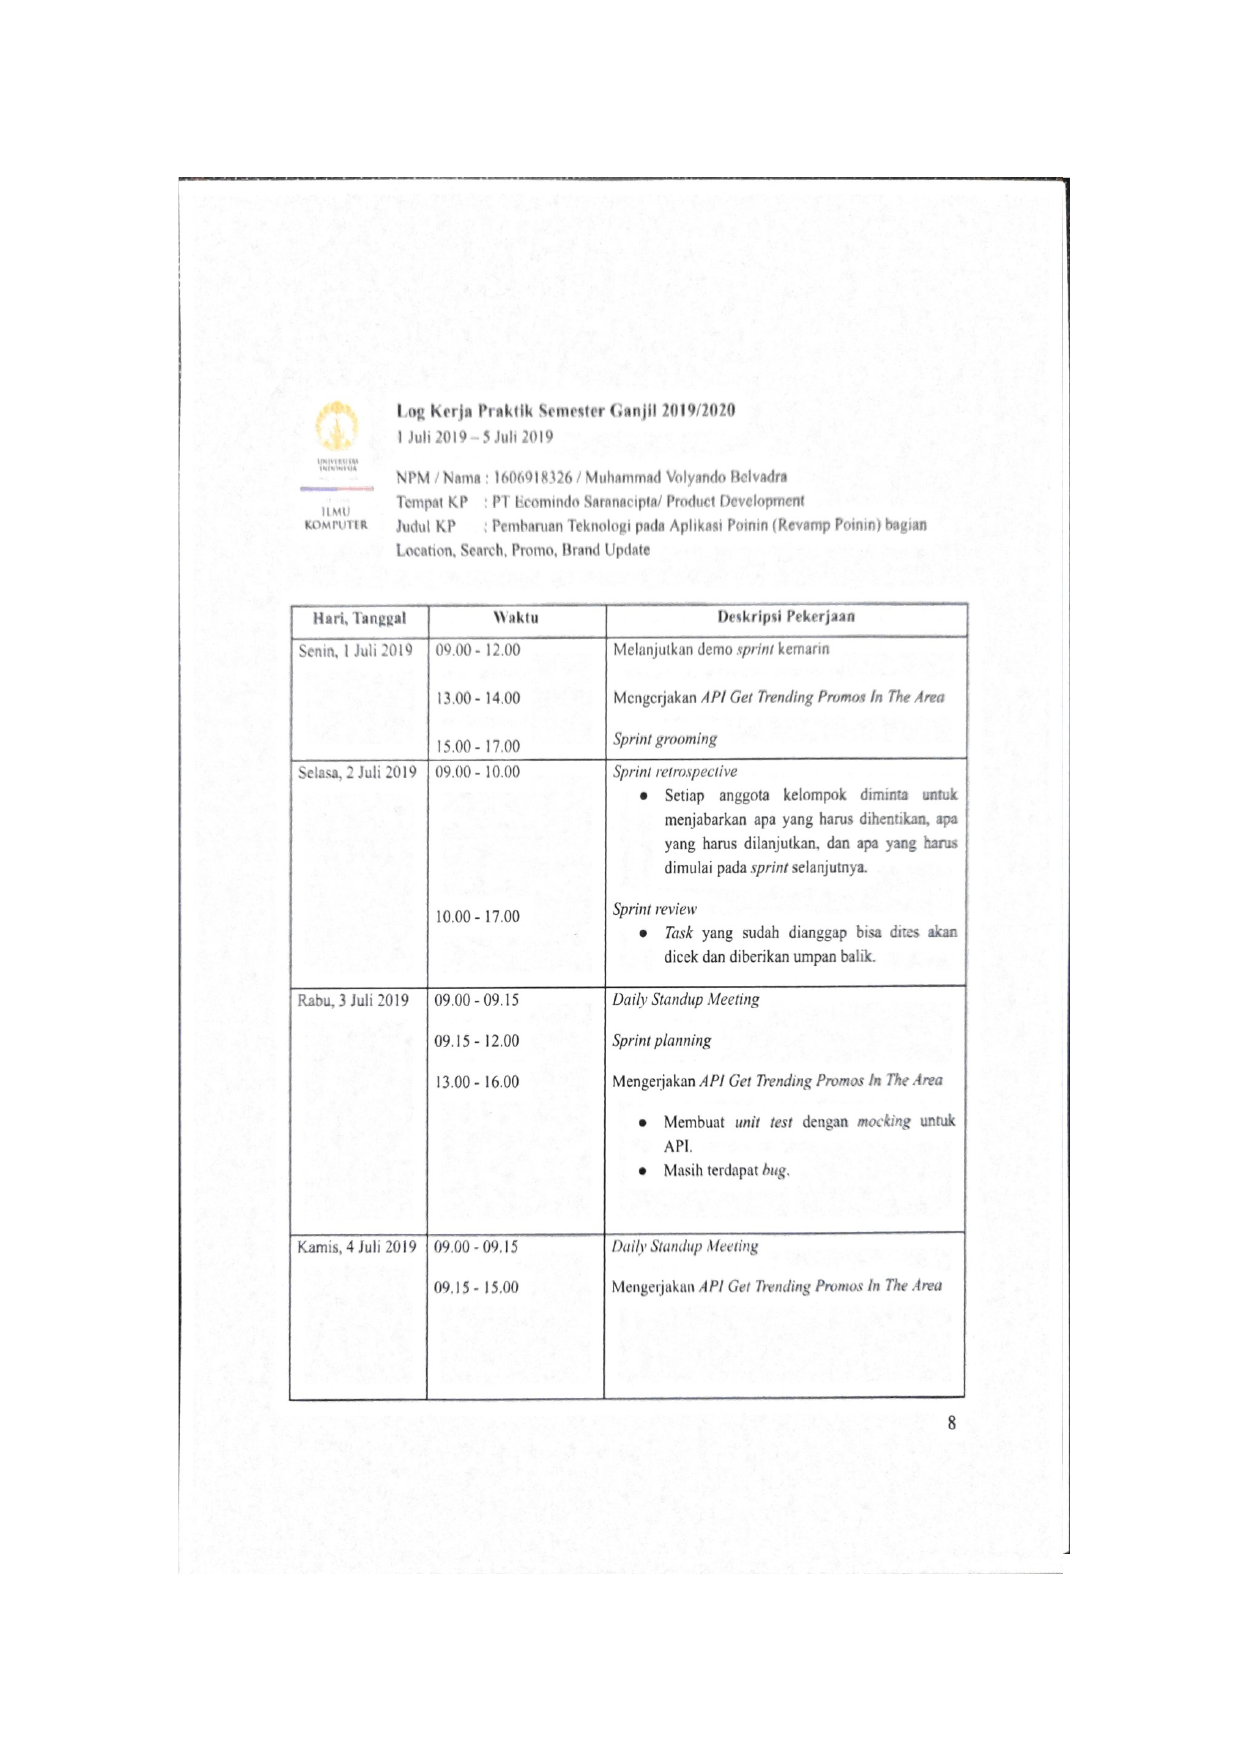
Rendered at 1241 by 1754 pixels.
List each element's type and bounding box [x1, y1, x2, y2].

picture [178, 177, 1070, 1574]
